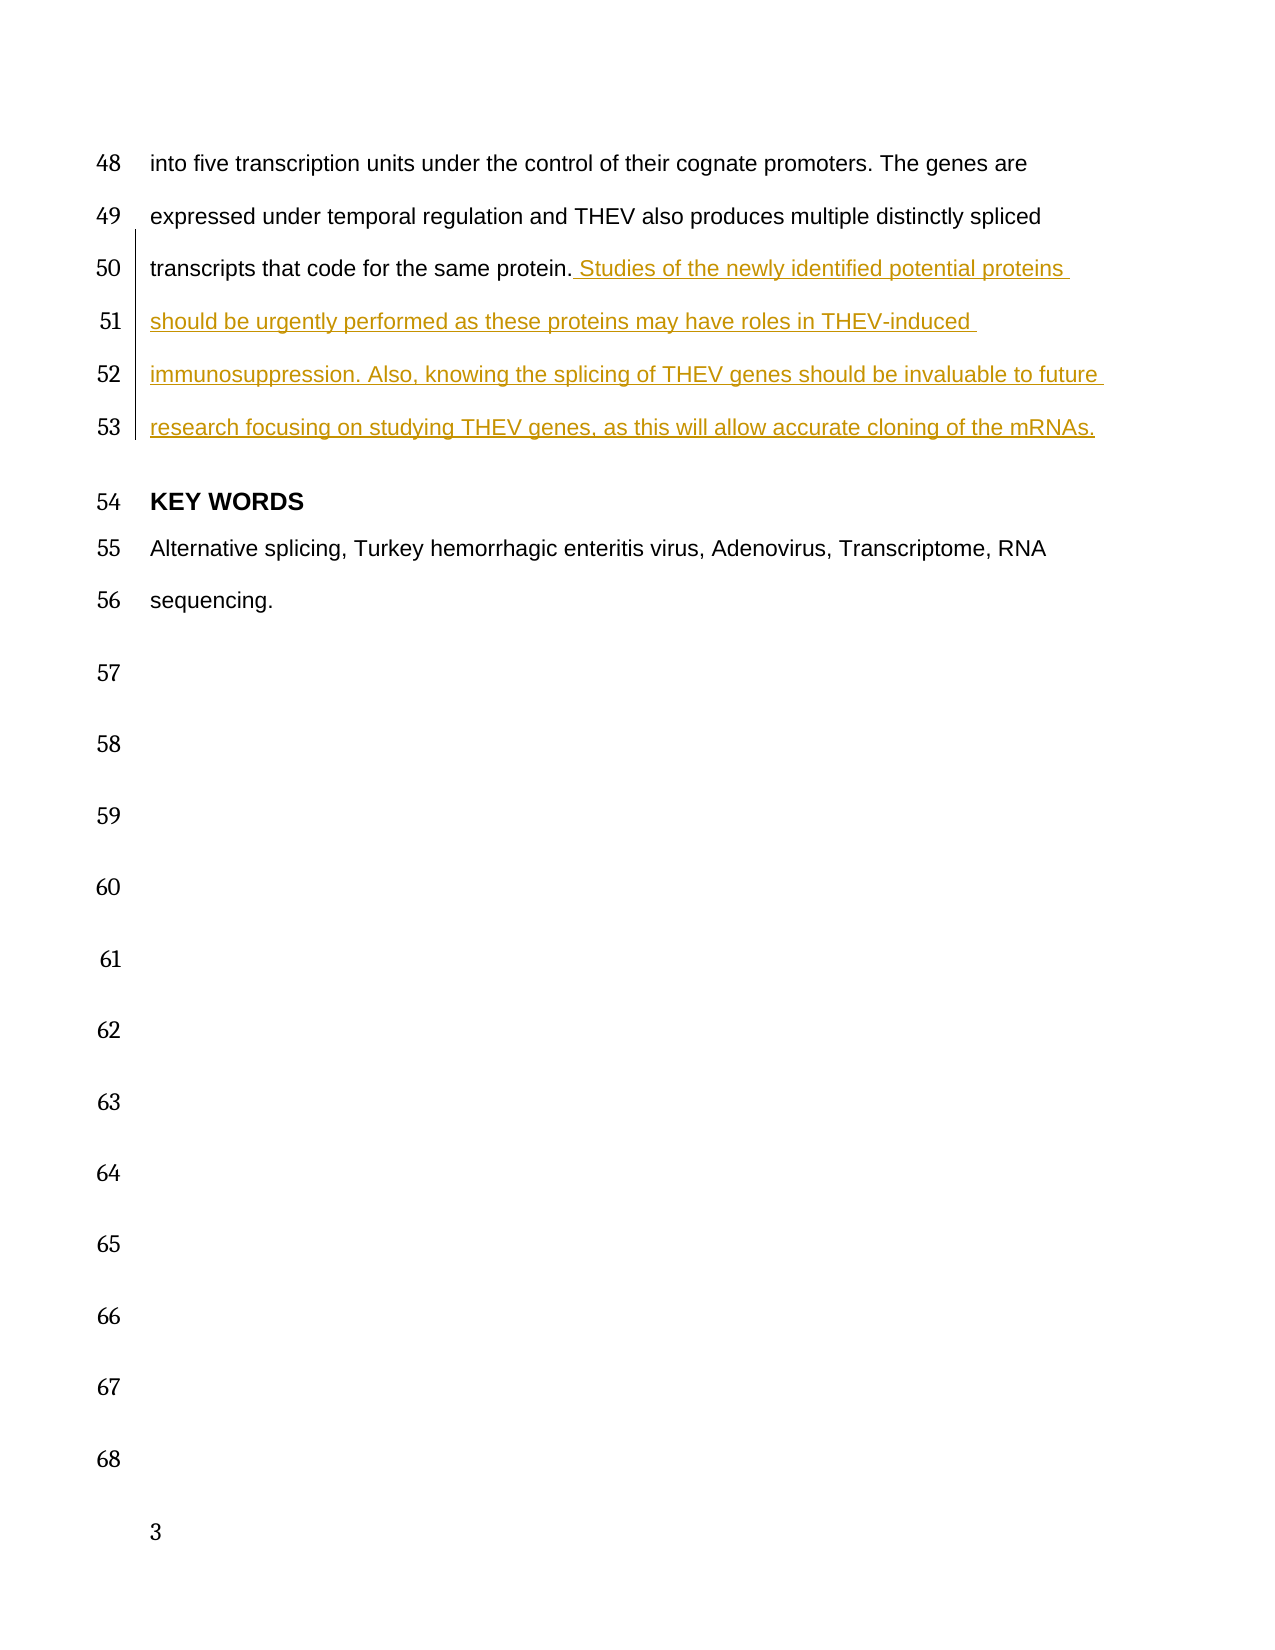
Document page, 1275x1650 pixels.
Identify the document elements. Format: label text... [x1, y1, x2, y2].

text Alternative splicing, Turkey hemorrhagic enteritis virus, Adenovirus, Transcriptome, RNA sequencing. [150, 534, 1125, 614]
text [150, 150, 1125, 440]
subtitle KEY WORDS [150, 487, 1125, 516]
